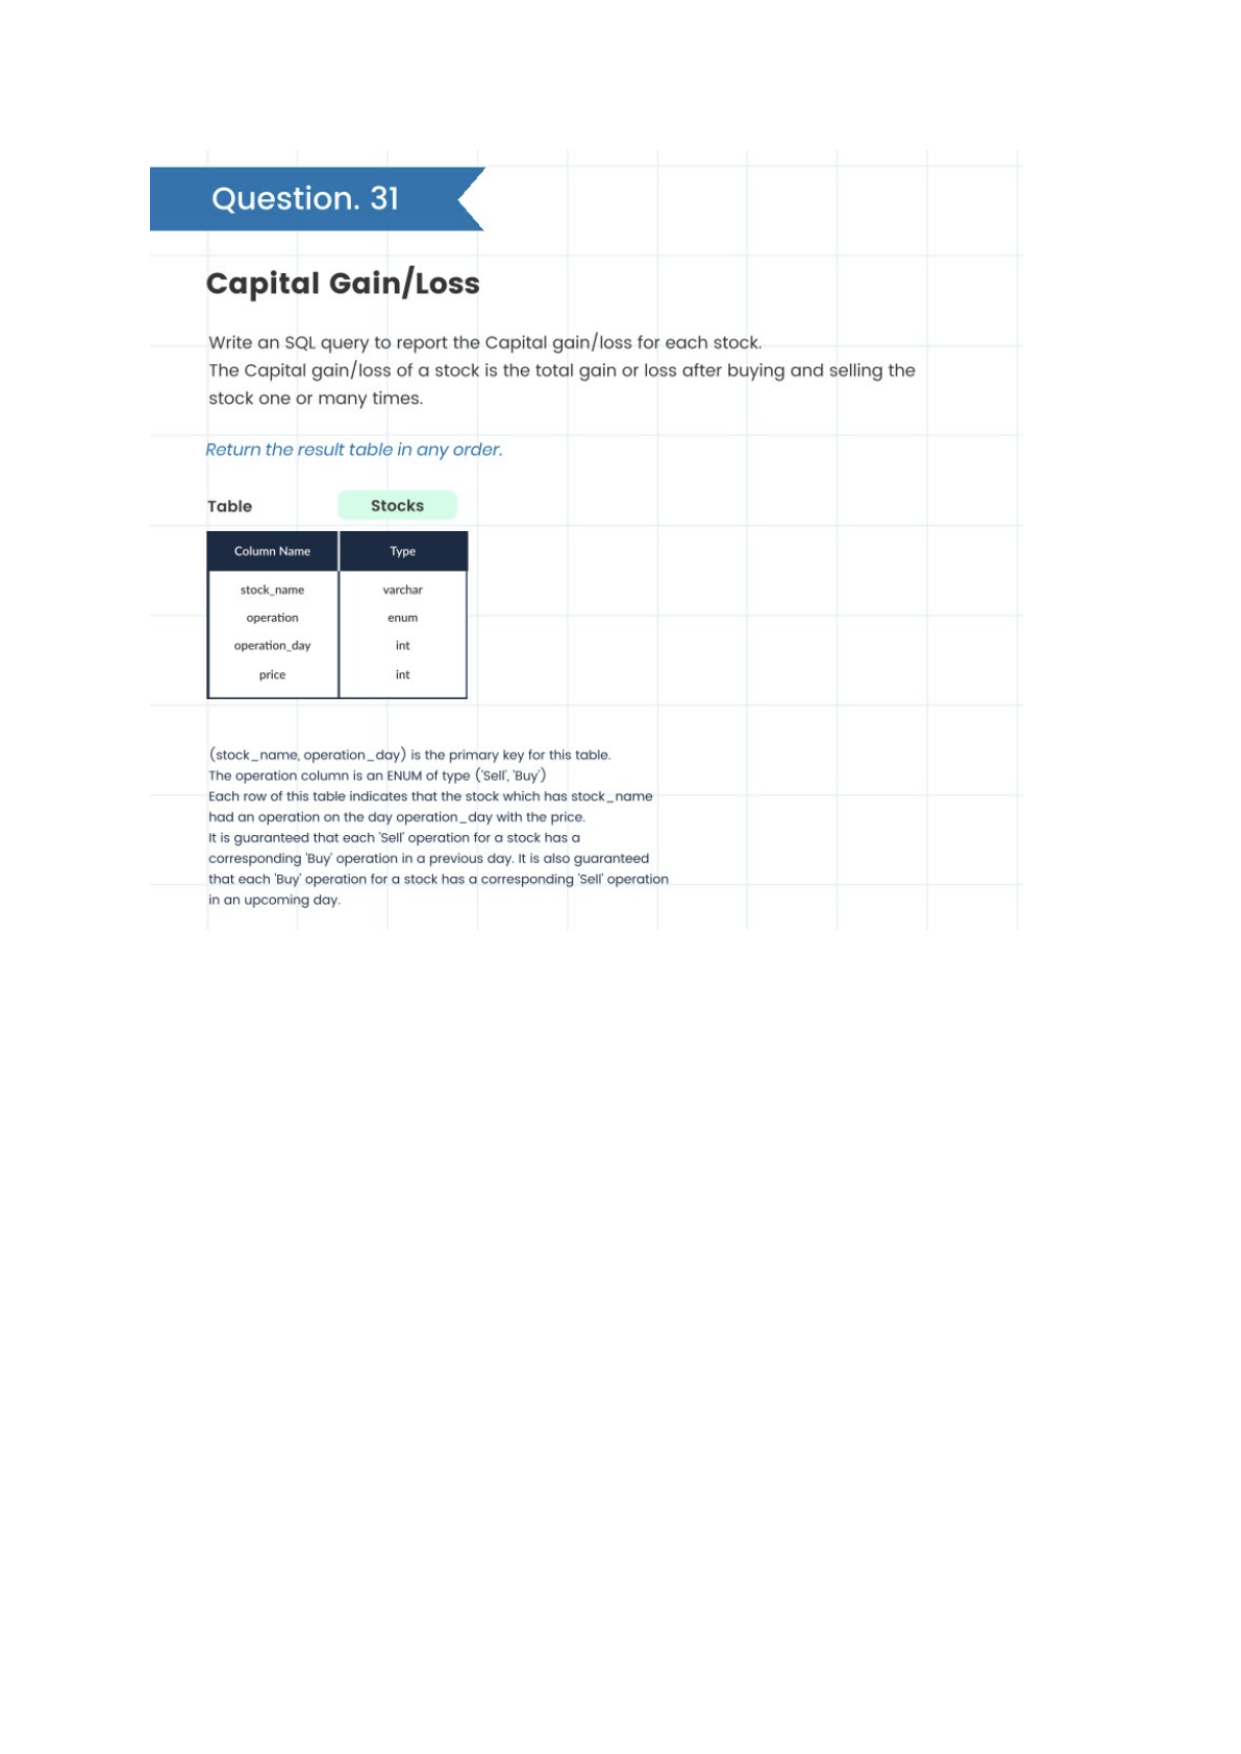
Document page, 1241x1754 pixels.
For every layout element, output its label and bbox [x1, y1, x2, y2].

picture [150, 150, 1023, 930]
